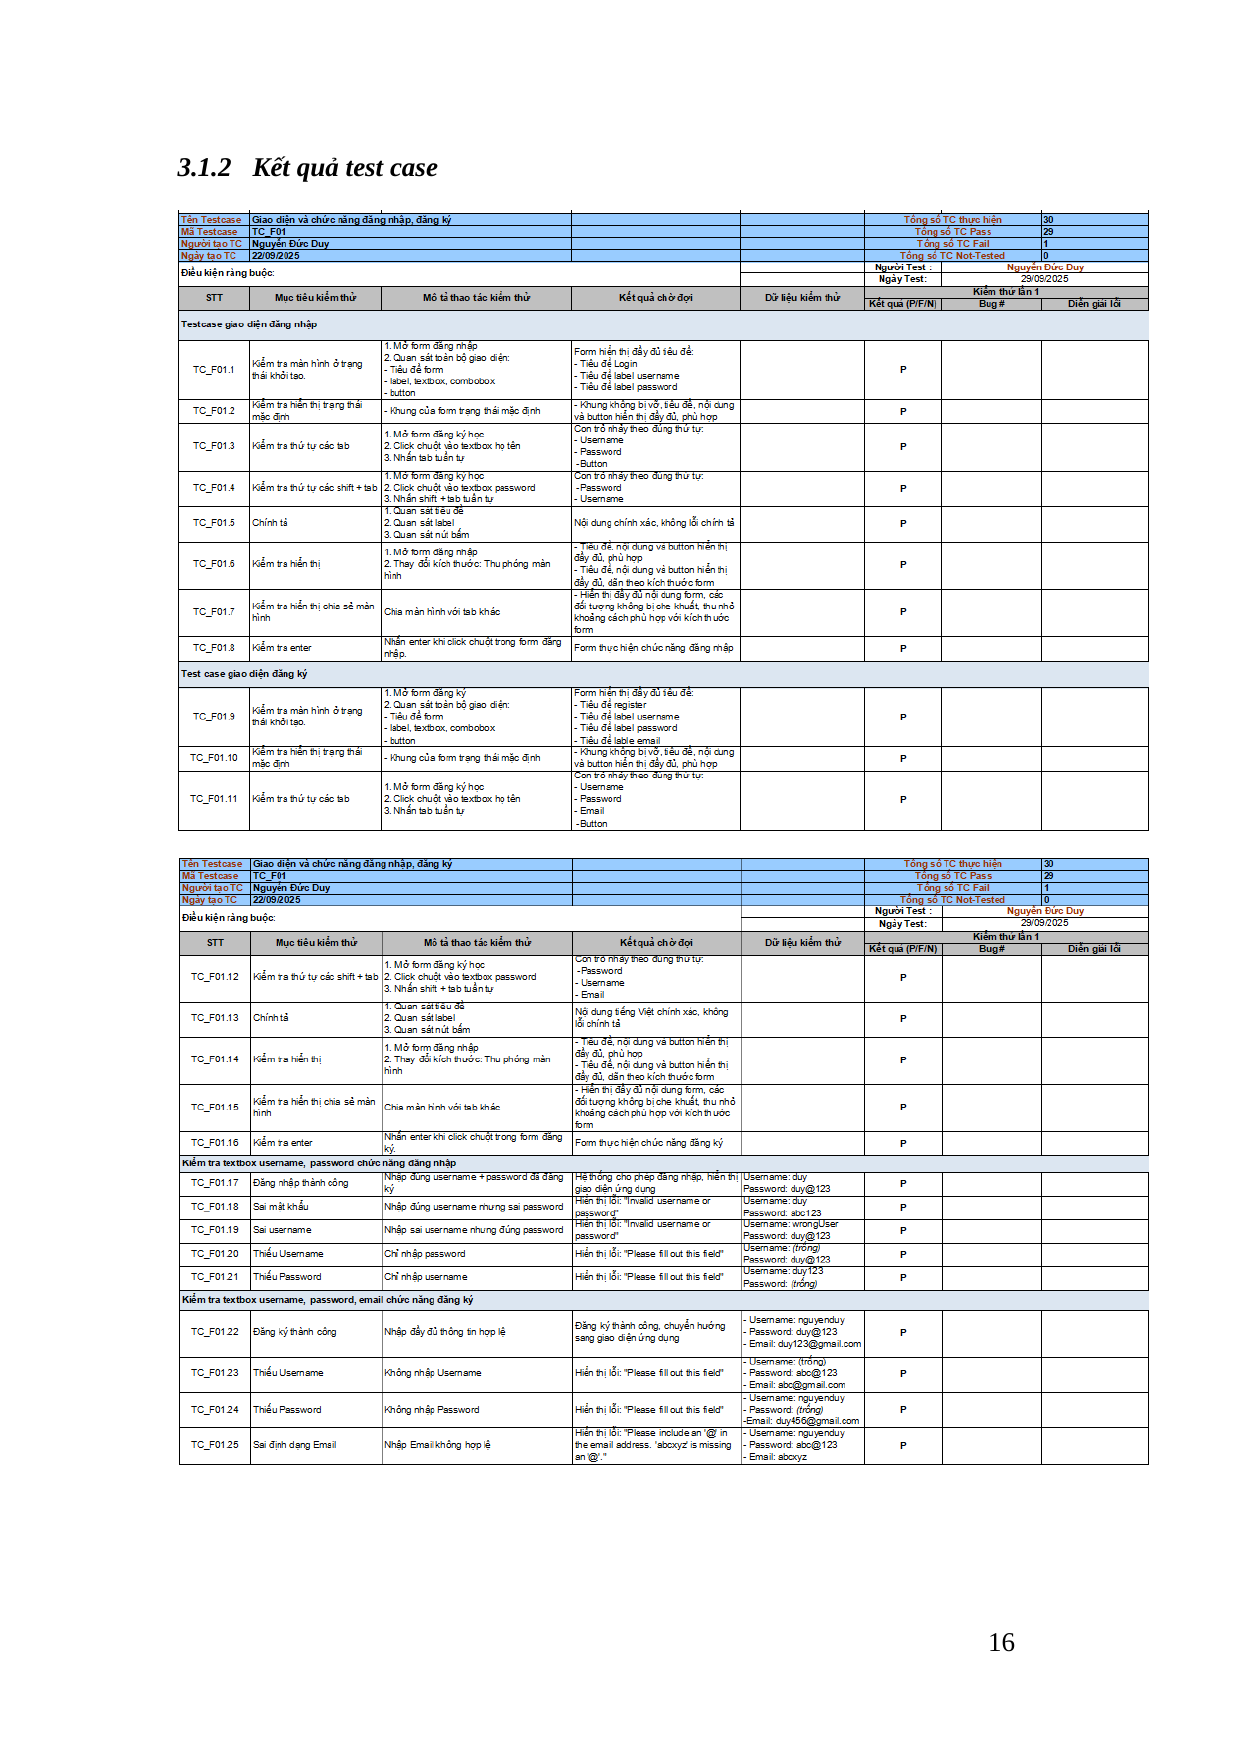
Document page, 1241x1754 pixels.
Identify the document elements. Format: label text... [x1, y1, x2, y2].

picture [177, 210, 1152, 833]
subtitle Kết quả test case [177, 151, 1152, 182]
picture [177, 855, 1152, 1467]
